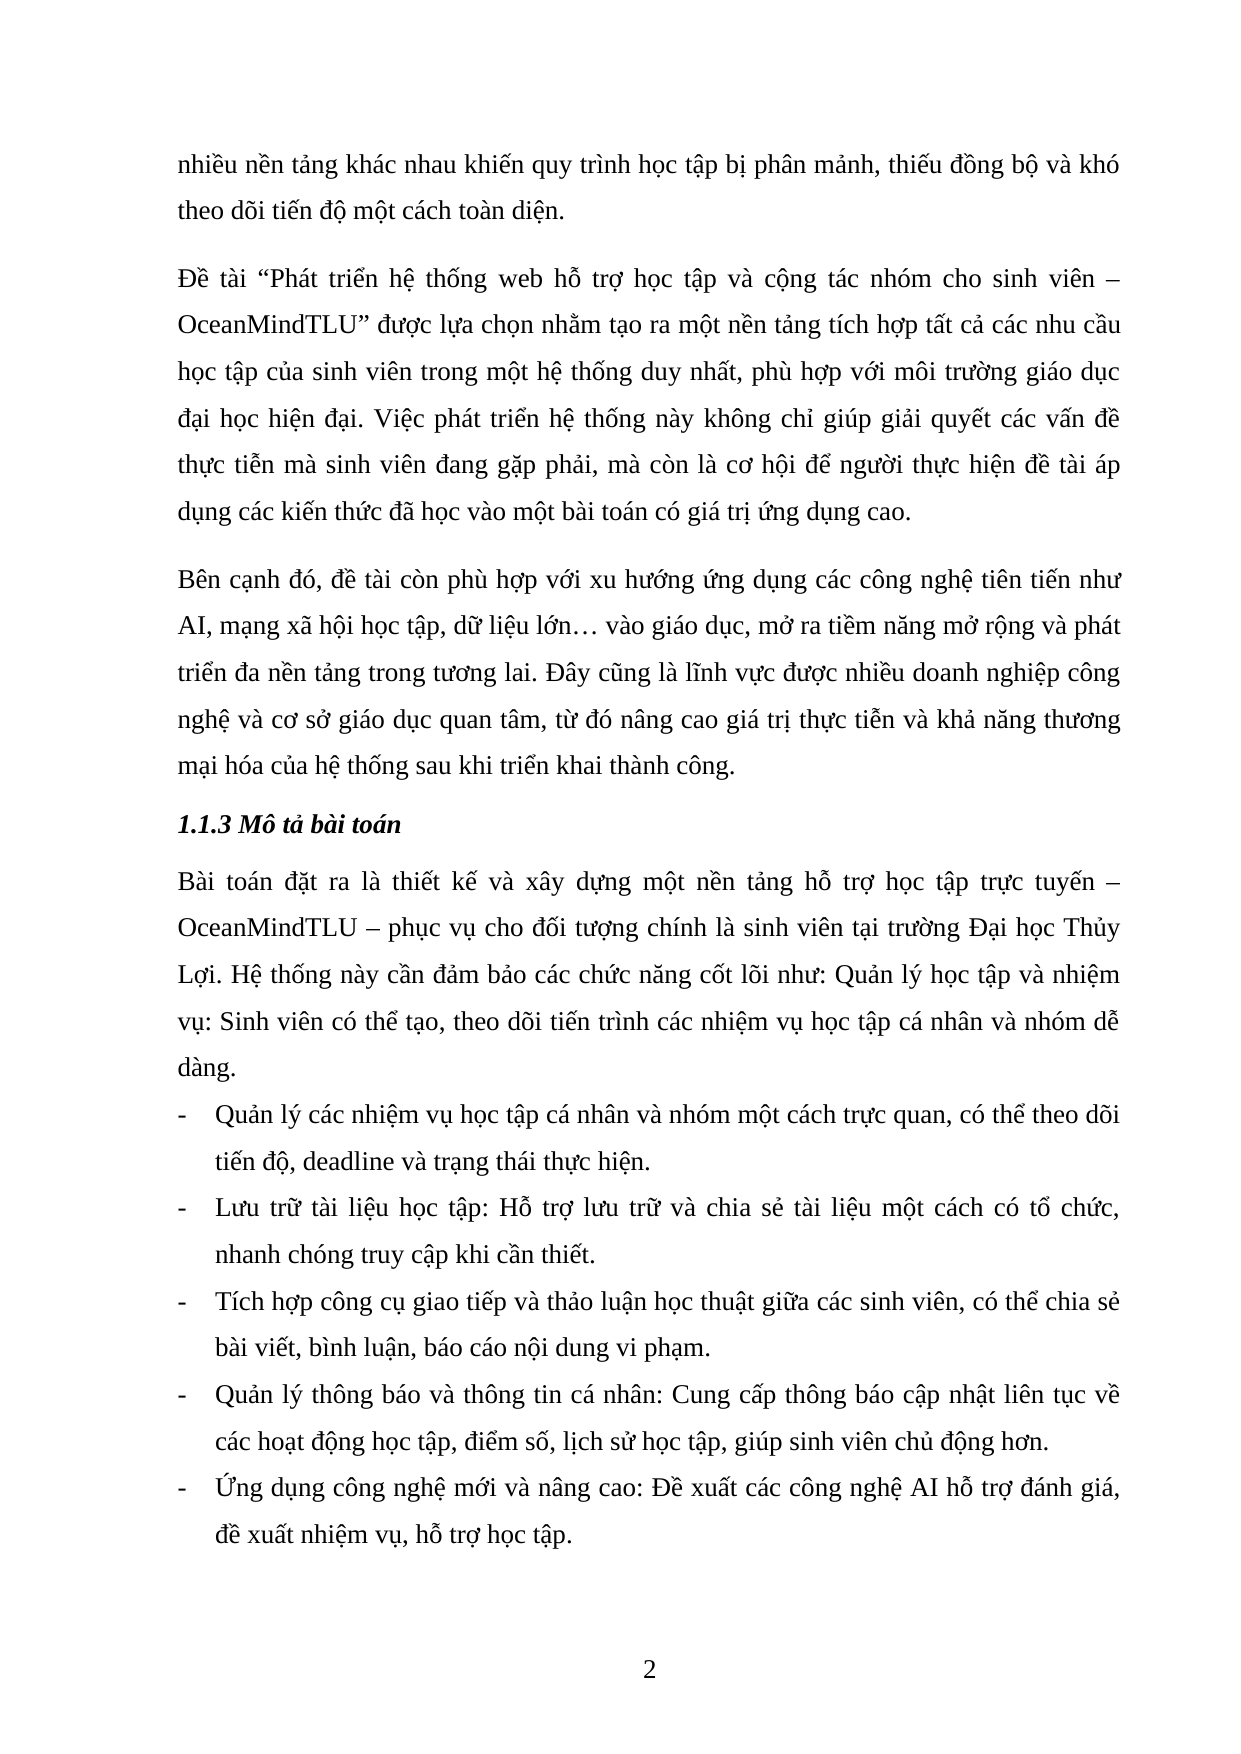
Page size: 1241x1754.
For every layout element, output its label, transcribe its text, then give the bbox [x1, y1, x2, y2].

list Quản lý thông báo và thông tin cá nhân: Cung cấp thông báo cập nhật liên tục về các hoạt động học tập, điểm số, lịch sử học tập, giúp sinh viên chủ động hơn. [177, 1378, 1122, 1456]
list Tích hợp công cụ giao tiếp và thảo luận học thuật giữa các sinh viên, có thể chia sẻ bài viết, bình luận, báo cáo nội dung vi phạm. [177, 1285, 1122, 1362]
text Bài toán đặt ra là thiết kế và xây dựng một nền tảng hỗ trợ học tập trực tuyến – OceanMindTLU – phục vụ cho đối tượng chính là sinh viên tại trường Đại học Thủy Lợi. Hệ thống này cần đảm bảo các chức năng cốt lõi như: Quản lý học tập và nhiệm vụ: Sinh viên có thể tạo, theo dõi tiến trình các nhiệm vụ học tập cá nhân và nhóm dễ dàng. [177, 865, 1122, 1082]
text Bên cạnh đó, đề tài còn phù hợp với xu hướng ứng dụng các công nghệ tiên tiến như AI, mạng xã hội học tập, dữ liệu lớn… vào giáo dục, mở ra tiềm năng mở rộng và phát triển đa nền tảng trong tương lai. Đây cũng là lĩnh vực được nhiều doanh nghiệp công nghệ và cơ sở giáo dục quan tâm, từ đó nâng cao giá trị thực tiễn và khả năng thương mại hóa của hệ thống sau khi triển khai thành công. [177, 563, 1122, 781]
list Ứng dụng công nghệ mới và nâng cao: Đề xuất các công nghệ AI hỗ trợ đánh giá, đề xuất nhiệm vụ, hỗ trợ học tập. [177, 1471, 1122, 1549]
subtitle 1.1.3 Mô tả bài toán [177, 808, 1122, 840]
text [177, 148, 1122, 226]
text Đề tài “Phát triển hệ thống web hỗ trợ học tập và cộng tác nhóm cho sinh viên – OceanMindTLU” được lựa chọn nhằm tạo ra một nền tảng tích hợp tất cả các nhu cầu học tập của sinh viên trong một hệ thống duy nhất, phù hợp với môi trường giáo dục đại học hiện đại. Việc phát triển hệ thống này không chỉ giúp giải quyết các vấn đề thực tiễn mà sinh viên đang gặp phải, mà còn là cơ hội để người thực hiện đề tài áp dụng các kiến thức đã học vào một bài toán có giá trị ứng dụng cao. [177, 262, 1122, 526]
list Lưu trữ tài liệu học tập: Hỗ trợ lưu trữ và chia sẻ tài liệu một cách có tổ chức, nhanh chóng truy cập khi cần thiết. [177, 1191, 1122, 1269]
list Quản lý các nhiệm vụ học tập cá nhân và nhóm một cách trực quan, có thể theo dõi tiến độ, deadline và trạng thái thực hiện. [177, 1098, 1122, 1176]
